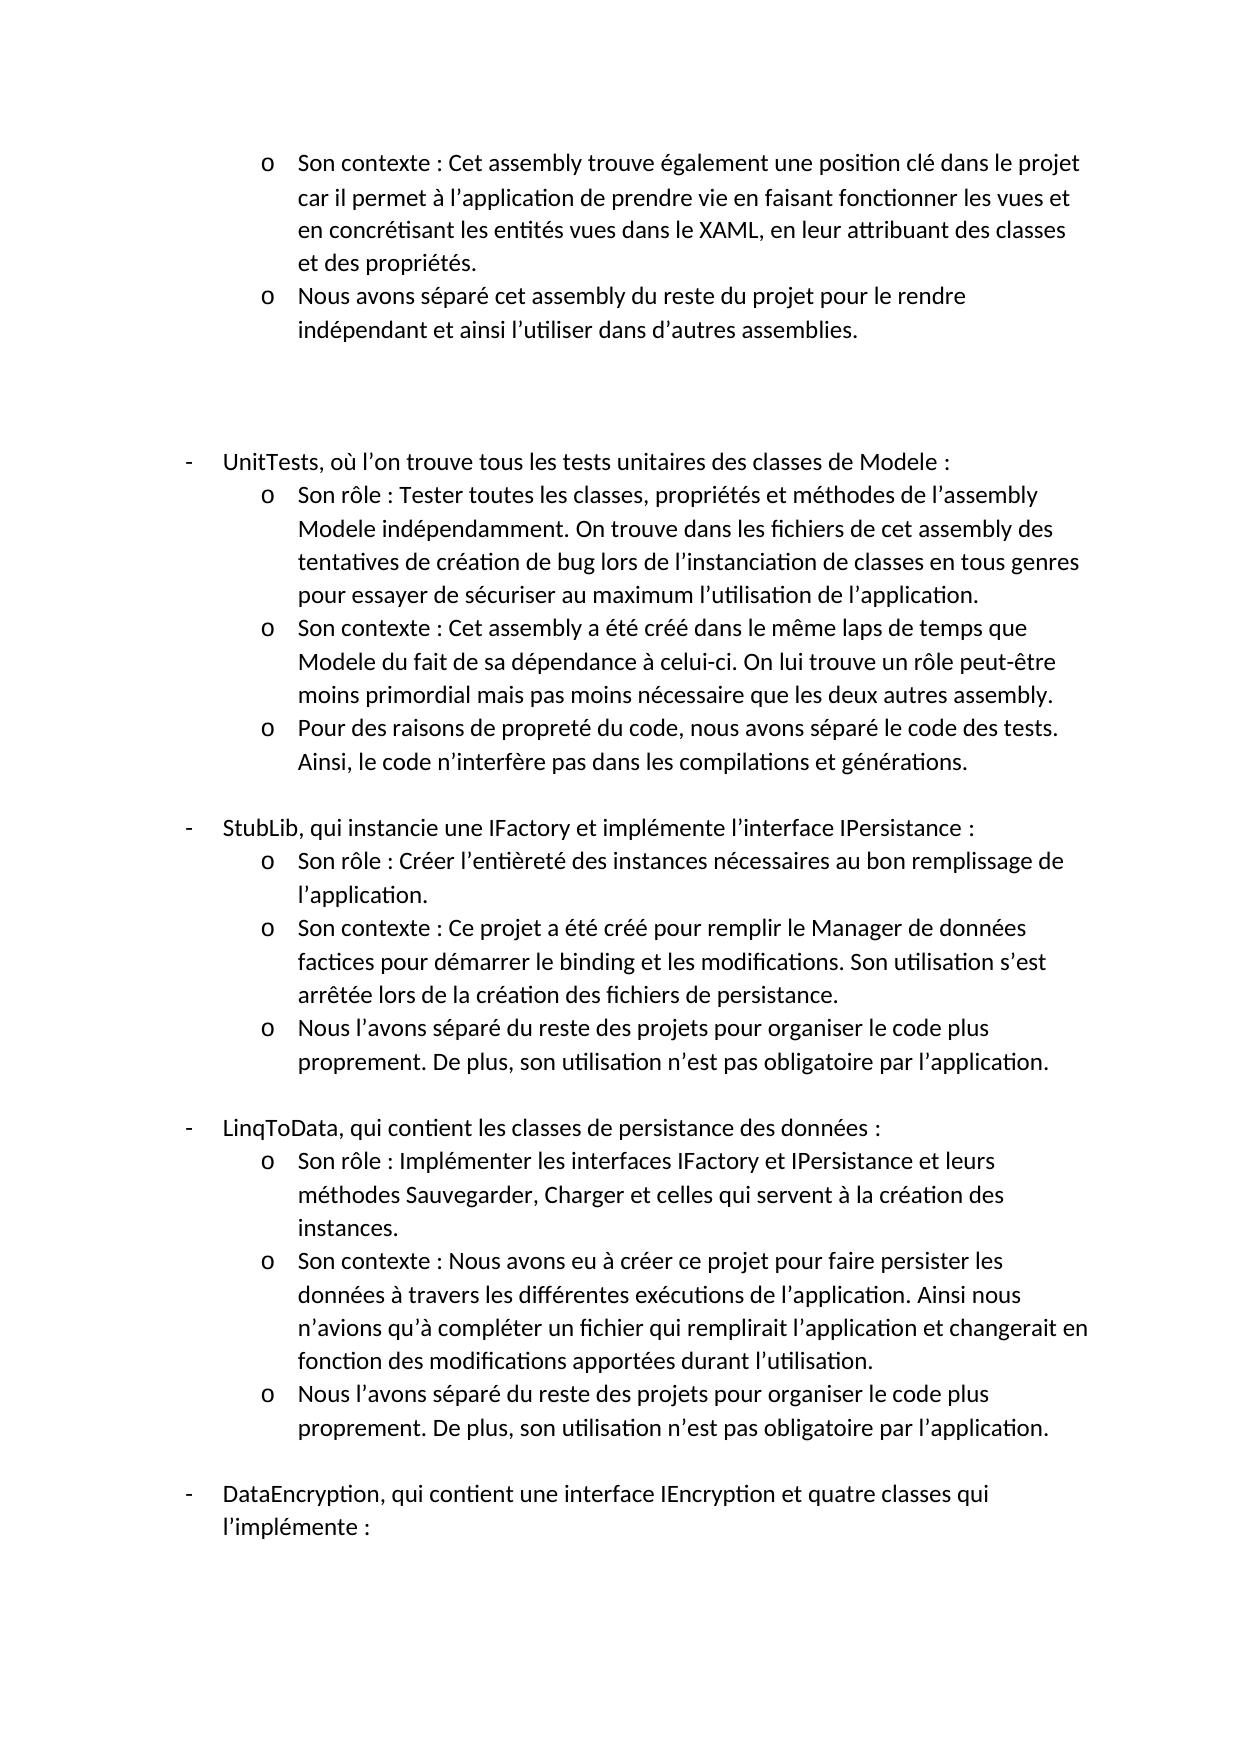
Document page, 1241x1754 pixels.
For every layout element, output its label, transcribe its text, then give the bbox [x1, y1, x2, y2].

list StubLib, qui instancie une IFactory et implémente l’interface IPersistance : [185, 812, 1093, 843]
list Nous l’avons séparé du reste des projets pour organiser le code plus proprement. De plus, son utilisation n’est pas obligatoire par l’application. [260, 1378, 1093, 1443]
list Son contexte : Cet assembly a été créé dans le même laps de temps que Modele du fait de sa dépendance à celui-ci. On lui trouve un rôle peut-être moins primordial mais pas moins nécessaire que les deux autres assembly. [260, 612, 1093, 710]
list Son contexte : Cet assembly trouve également une position clé dans le projet car il permet à l’application de prendre vie en faisant fonctionner les vues et en concrétisant les entités vues dans le XAML, en leur attribuant des classes et des propriétés. [260, 148, 1093, 278]
list Pour des raisons de propreté du code, nous avons séparé le code des tests. Ainsi, le code n’interfère pas dans les compilations et générations. [260, 712, 1093, 777]
list Son contexte : Ce projet a été créé pour remplir le Manager de données factices pour démarrer le binding et les modifications. Son utilisation s’est arrêtée lors de la création des fichiers de persistance. [260, 912, 1093, 1010]
list Son rôle : Implémenter les interfaces IFactory et IPersistance et leurs méthodes Sauvegarder, Charger et celles qui servent à la création des instances. [260, 1145, 1093, 1243]
list UnitTests, où l’on trouve tous les tests unitaires des classes de Modele : [185, 446, 1093, 477]
list Son contexte : Nous avons eu à créer ce projet pour faire persister les données à travers les différentes exécutions de l’application. Ainsi nous n’avions qu’à compléter un fichier qui remplirait l’application et changerait en fonction des modifications apportées durant l’utilisation. [260, 1245, 1093, 1376]
list Son rôle : Créer l’entièreté des instances nécessaires au bon remplissage de l’application. [260, 845, 1093, 910]
list Nous l’avons séparé du reste des projets pour organiser le code plus proprement. De plus, son utilisation n’est pas obligatoire par l’application. [260, 1012, 1093, 1077]
list LinqToData, qui contient les classes de persistance des données : [185, 1112, 1093, 1143]
list Nous avons séparé cet assembly du reste du projet pour le rendre indépendant et ainsi l’utiliser dans d’autres assemblies. [260, 281, 1093, 345]
list Son rôle : Tester toutes les classes, propriétés et méthodes de l’assembly Modele indépendamment. On trouve dans les fichiers de cet assembly des tentatives de création de bug lors de l’instanciation de classes en tous genres pour essayer de sécuriser au maximum l’utilisation de l’application. [260, 479, 1093, 610]
list DataEncryption, qui contient une interface IEncryption et quatre classes qui l’implémente : [185, 1478, 1093, 1541]
